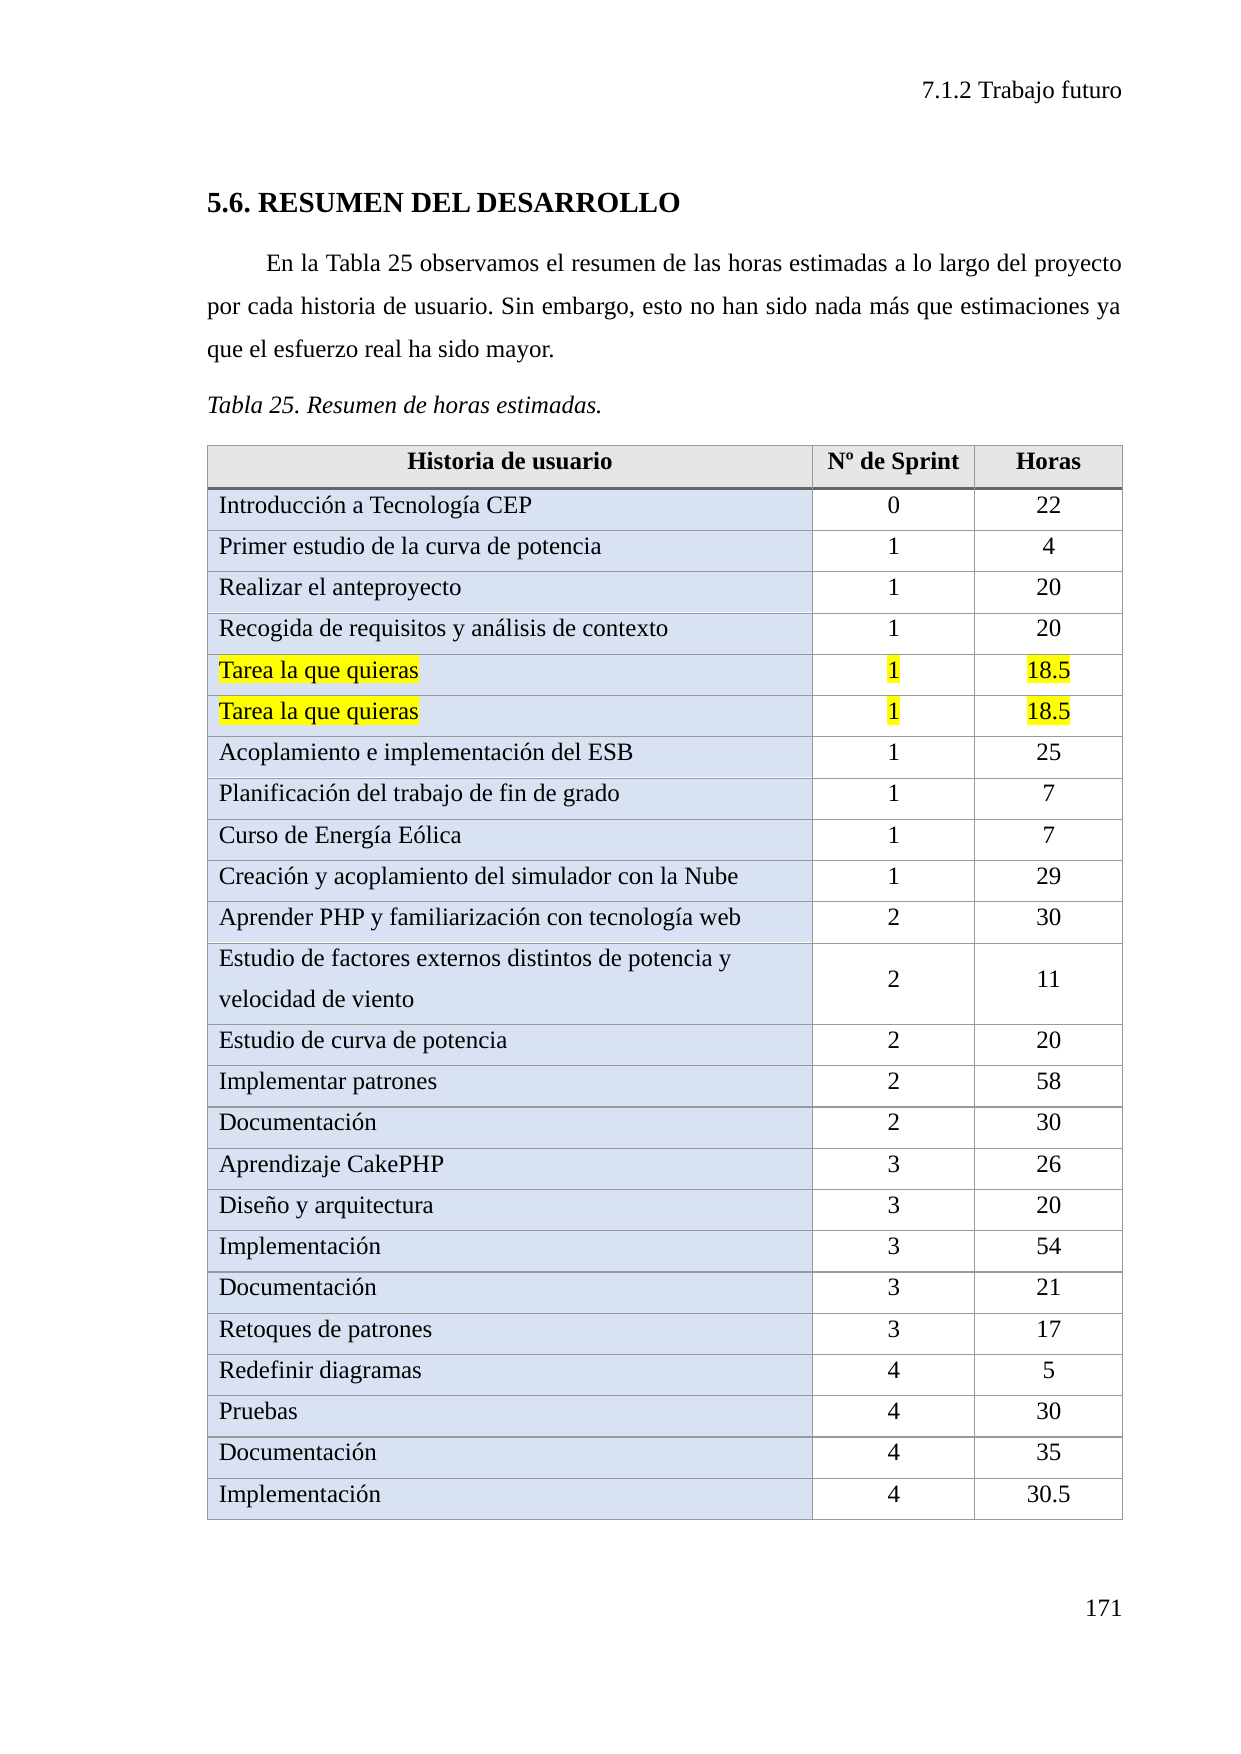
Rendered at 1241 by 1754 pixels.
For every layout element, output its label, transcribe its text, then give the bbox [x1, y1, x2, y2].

table_cell Tarea la que quieras [208, 696, 812, 736]
table_cell 2 [813, 1025, 974, 1065]
table_cell Documentación [208, 1108, 812, 1148]
table_cell 1 [813, 779, 974, 819]
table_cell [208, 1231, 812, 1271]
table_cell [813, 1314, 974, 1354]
table_cell 29 [975, 861, 1122, 901]
table_cell 1 [813, 572, 974, 612]
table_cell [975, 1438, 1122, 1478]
table_cell 1 [813, 696, 974, 736]
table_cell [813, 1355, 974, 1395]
table_cell Aprendizaje CakePHP [208, 1149, 812, 1189]
table_cell 2 [813, 944, 974, 1024]
table_cell Aprender PHP y familiarización con tecnología web [208, 902, 812, 942]
table_cell Recogida de requisitos y análisis de contexto [208, 614, 812, 654]
list RESUMEN del desarrollo [207, 185, 1122, 219]
table_header Horas [975, 446, 1122, 487]
table_cell 1 [813, 820, 974, 860]
table_cell 25 [975, 737, 1122, 777]
table_cell 11 [975, 944, 1122, 1024]
table_cell Introducción a Tecnología CEP [208, 490, 812, 530]
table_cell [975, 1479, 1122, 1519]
table_cell 3 [813, 1190, 974, 1230]
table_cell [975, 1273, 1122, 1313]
table_cell 20 [975, 614, 1122, 654]
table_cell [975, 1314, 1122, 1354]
table_cell 20 [975, 1190, 1122, 1230]
table_cell 1 [813, 531, 974, 571]
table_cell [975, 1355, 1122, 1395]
table_cell Implementar patrones [208, 1066, 812, 1106]
table_cell 2 [813, 1108, 974, 1148]
table_cell 7 [975, 779, 1122, 819]
table_cell Curso de Energía Eólica [208, 820, 812, 860]
table_cell Realizar el anteproyecto [208, 572, 812, 612]
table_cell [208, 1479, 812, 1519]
table_cell 58 [975, 1066, 1122, 1106]
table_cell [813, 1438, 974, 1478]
table_cell 26 [975, 1149, 1122, 1189]
table_cell Tarea la que quieras [208, 655, 812, 695]
table_cell 18.5 [975, 655, 1122, 695]
table_cell Acoplamiento e implementación del ESB [208, 737, 812, 777]
table_cell 18.5 [975, 696, 1122, 736]
text Tabla 25. Resumen de horas estimadas. [207, 390, 1122, 418]
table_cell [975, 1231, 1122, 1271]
table_cell 30 [975, 1108, 1122, 1148]
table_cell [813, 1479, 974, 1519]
table_cell 2 [813, 902, 974, 942]
table_cell Estudio de factores externos distintos de potencia y velocidad de viento [208, 944, 812, 1024]
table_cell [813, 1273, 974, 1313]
table_cell 20 [975, 572, 1122, 612]
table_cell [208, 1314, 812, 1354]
table_cell 7 [975, 820, 1122, 860]
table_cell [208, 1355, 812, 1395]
table_cell 1 [813, 861, 974, 901]
table_cell 30 [975, 902, 1122, 942]
table_cell 1 [813, 614, 974, 654]
table_cell 0 [813, 490, 974, 530]
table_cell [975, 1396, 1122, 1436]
table_cell Planificación del trabajo de fin de grado [208, 779, 812, 819]
table_cell Creación y acoplamiento del simulador con la Nube [208, 861, 812, 901]
table_header Historia de usuario [208, 446, 812, 487]
table_cell 4 [975, 531, 1122, 571]
table_header Nº de Sprint [813, 446, 974, 487]
table_cell 3 [813, 1149, 974, 1189]
table_cell 1 [813, 737, 974, 777]
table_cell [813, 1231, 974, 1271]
table_cell 1 [813, 655, 974, 695]
table_cell 20 [975, 1025, 1122, 1065]
table_cell Primer estudio de la curva de potencia [208, 531, 812, 571]
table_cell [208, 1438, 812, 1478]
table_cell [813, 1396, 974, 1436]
table_cell 2 [813, 1066, 974, 1106]
text En la Tabla 24 observamos el resumen de las horas estimadas a lo largo del proyecto por cada historia de usuario. Sin embargo, esto no han sido nada más que estimaciones ya que el esfuerzo real ha sido mayor. [207, 248, 1122, 363]
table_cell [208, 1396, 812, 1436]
table_cell Estudio de curva de potencia [208, 1025, 812, 1065]
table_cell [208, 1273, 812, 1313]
table_cell 22 [975, 490, 1122, 530]
table_cell Diseño y arquitectura [208, 1190, 812, 1230]
